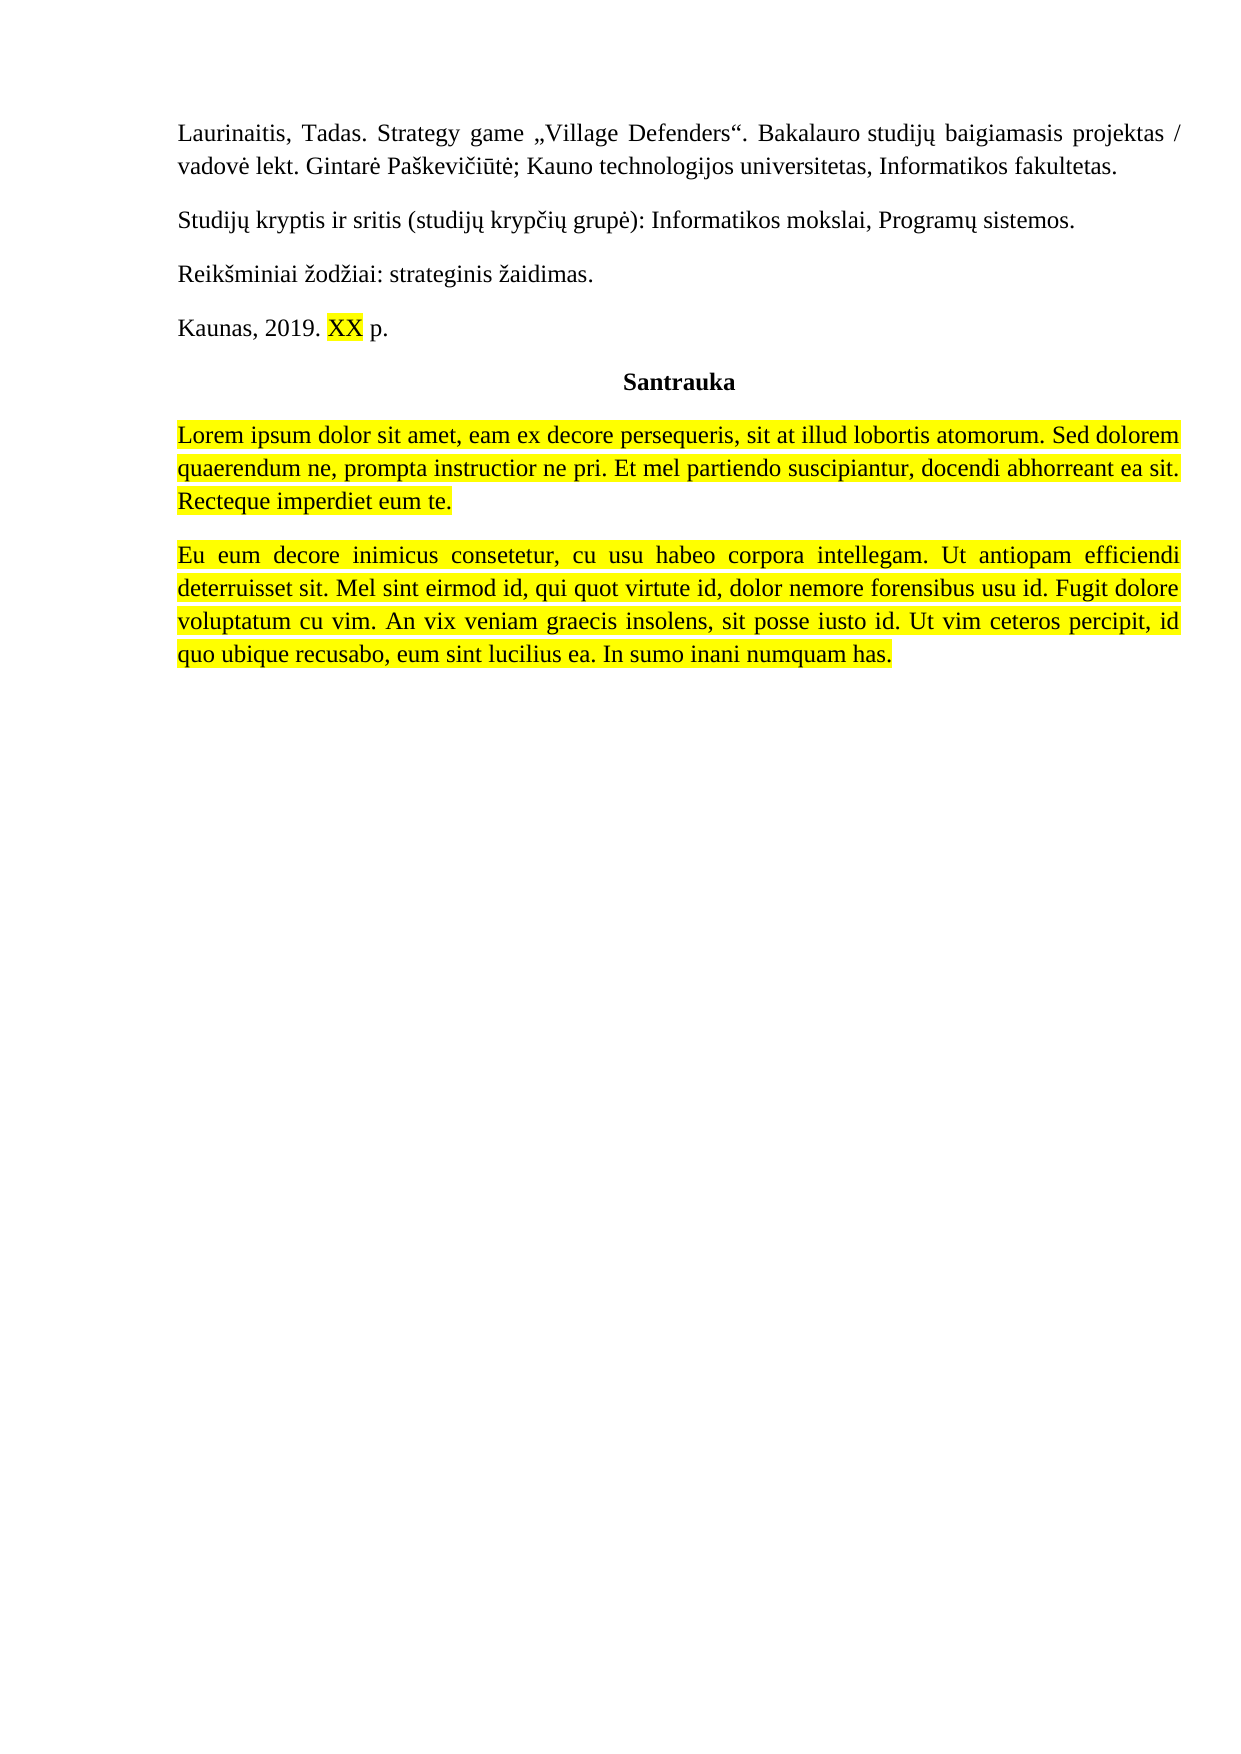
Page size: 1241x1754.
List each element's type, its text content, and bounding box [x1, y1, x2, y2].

text Kaunas, 2019. XX p. [177, 313, 327, 341]
text Eu eum decore inimicus consetetur, cu usu habeo corpora intellegam. Ut antiopam efficiendi deterruisset sit. Mel sint eirmod id, qui quot virtute id, dolor nemore forensibus usu id. Fugit dolore voluptatum cu vim. An vix veniam graecis insolens, sit posse iusto id. Ut vim ceteros percipit, id quo ubique recusabo, eum sint lucilius ea. In sumo inani numquam has. [177, 635, 1181, 668]
text Studijų kryptis ir sritis (studijų krypčių grupė): Informatikos mokslai, Programų sistemos. [177, 205, 1181, 234]
text Kaunas, 2019. XX p. [363, 313, 1181, 341]
text Santrauka [177, 367, 1181, 395]
text Reikšminiai žodžiai: strateginis žaidimas. [177, 259, 1181, 288]
text Laurinaitis, Tadas. Strategy game „Village Defenders“. Bakalauro studijų baigiamasis projektas / vadovė lekt. Gintarė Paškevičiūtė; Kauno technologijos universitetas, Informatikos fakultetas. [177, 118, 1181, 180]
text Lorem ipsum dolor sit amet, eam ex decore persequeris, sit at illud lobortis atomorum. Sed dolorem quaerendum ne, prompta instructior ne pri. Et mel partiendo suscipiantur, docendi abhorreant ea sit. Recteque imperdiet eum te. [177, 482, 1181, 515]
